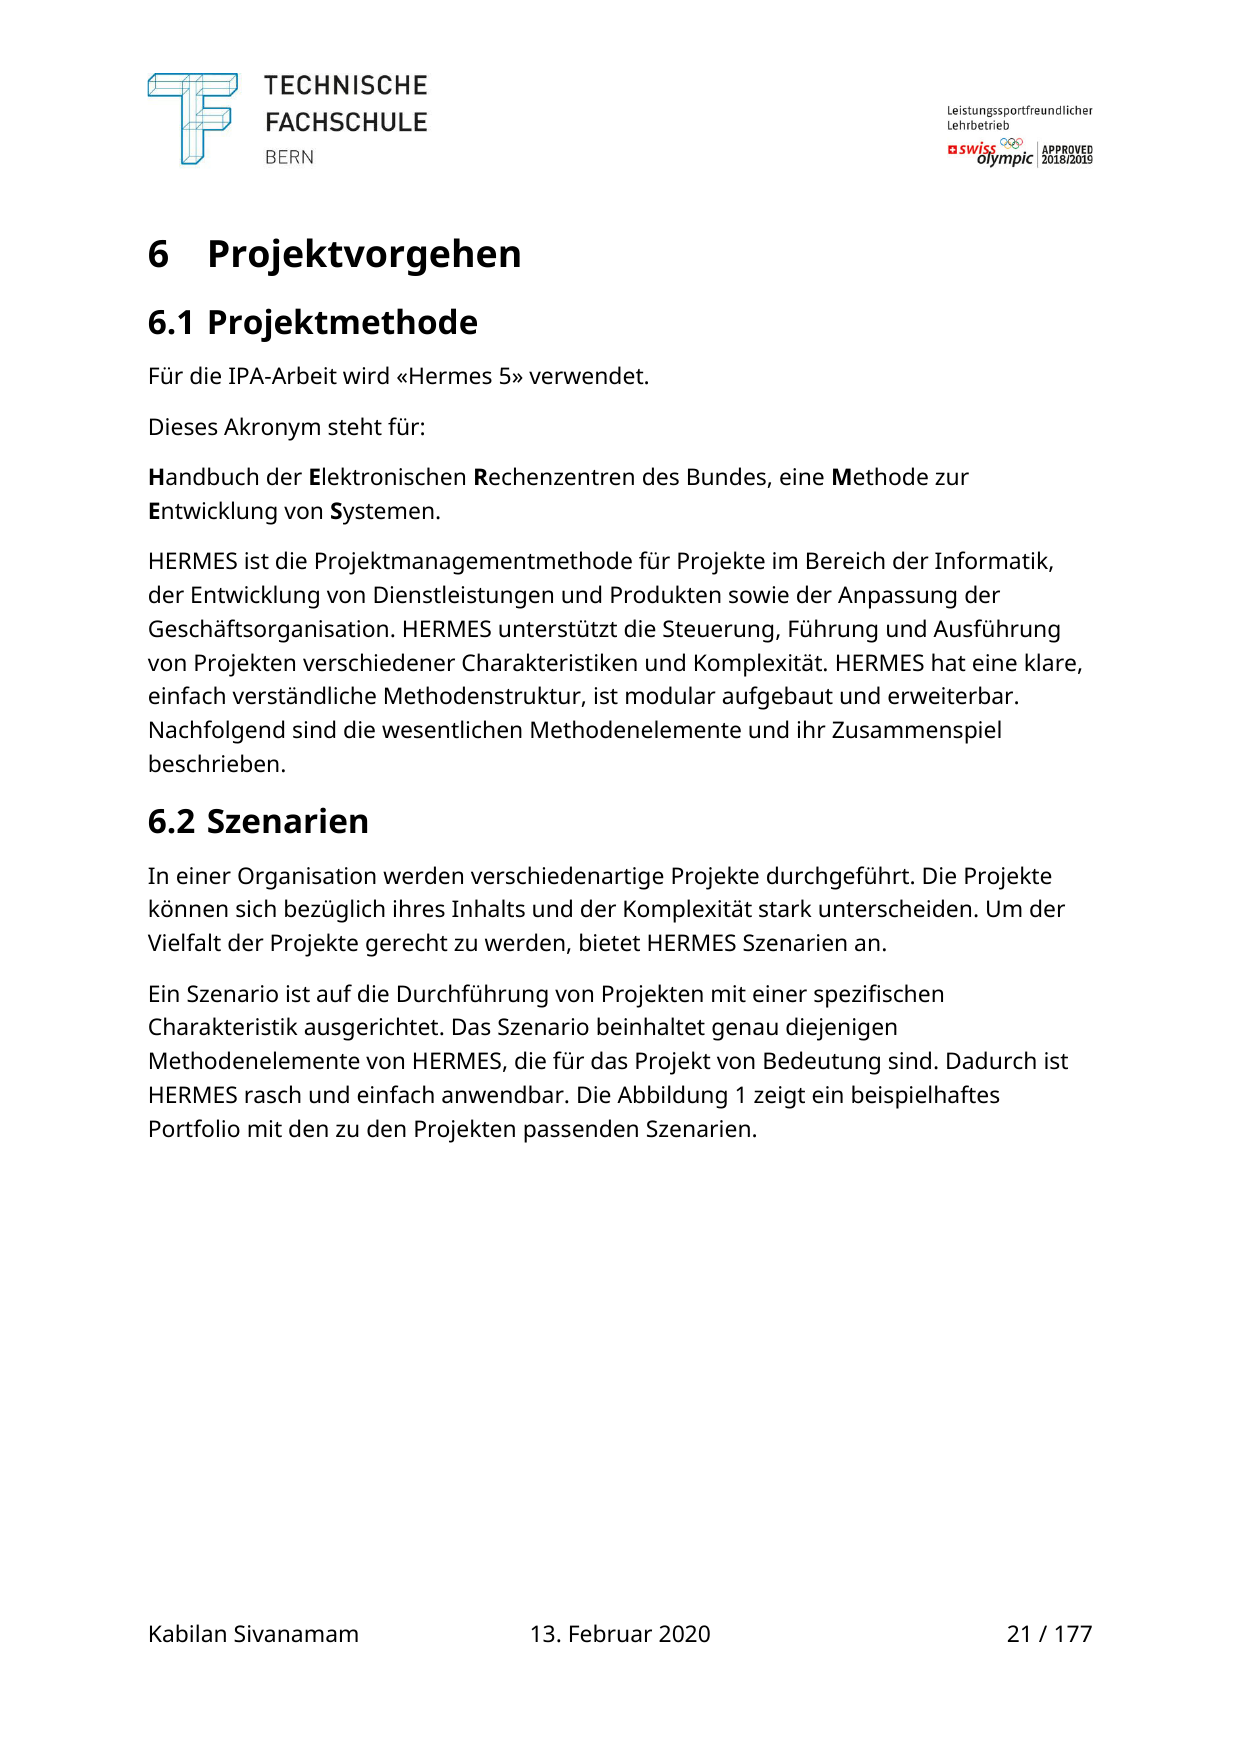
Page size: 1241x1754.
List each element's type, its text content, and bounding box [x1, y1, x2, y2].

picture [147, 73, 1093, 196]
subtitle Projektvorgehen [148, 227, 1093, 278]
text Für die IPA-Arbeit wird «Hermes 5» verwendet. [148, 360, 1093, 392]
text Ein Szenario ist auf die Durchführung von Projekten mit einer spezifischen Charakteristik ausgerichtet. Das Szenario beinhaltet genau diejenigen Methodenelemente von HERMES, die für das Projekt von Bedeutung sind. Dadurch ist HERMES rasch und einfach anwendbar. Die Abbildung 1 zeigt ein beispielhaftes Portfolio mit den zu den Projekten passenden Szenarien. [148, 978, 1093, 1144]
text In einer Organisation werden verschiedenartige Projekte durchgeführt. Die Projekte können sich bezüglich ihres Inhalts und der Komplexität stark unterscheiden. Um der Vielfalt der Projekte gerecht zu werden, bietet HERMES Szenarien an. [148, 860, 1093, 958]
text Handbuch der Elektronischen Rechenzentren des Bundes, eine Methode zur Entwicklung von Systemen. [148, 461, 1093, 526]
subtitle Projektmethode [148, 299, 1093, 344]
text HERMES ist die Projektmanagementmethode für Projekte im Bereich der Informatik, der Entwicklung von Dienstleistungen und Produkten sowie der Anpassung der Geschäftsorganisation. HERMES unterstützt die Steuerung, Führung und Ausführung von Projekten verschiedener Charakteristiken und Komplexität. HERMES hat eine klare, einfach verständliche Methodenstruktur, ist modular aufgebaut und erweiterbar. Nachfolgend sind die wesentlichen Methodenelemente und ihr Zusammenspiel beschrieben. [148, 545, 1093, 779]
text Dieses Akronym steht für: [148, 411, 1093, 442]
subtitle Szenarien [148, 798, 1093, 844]
